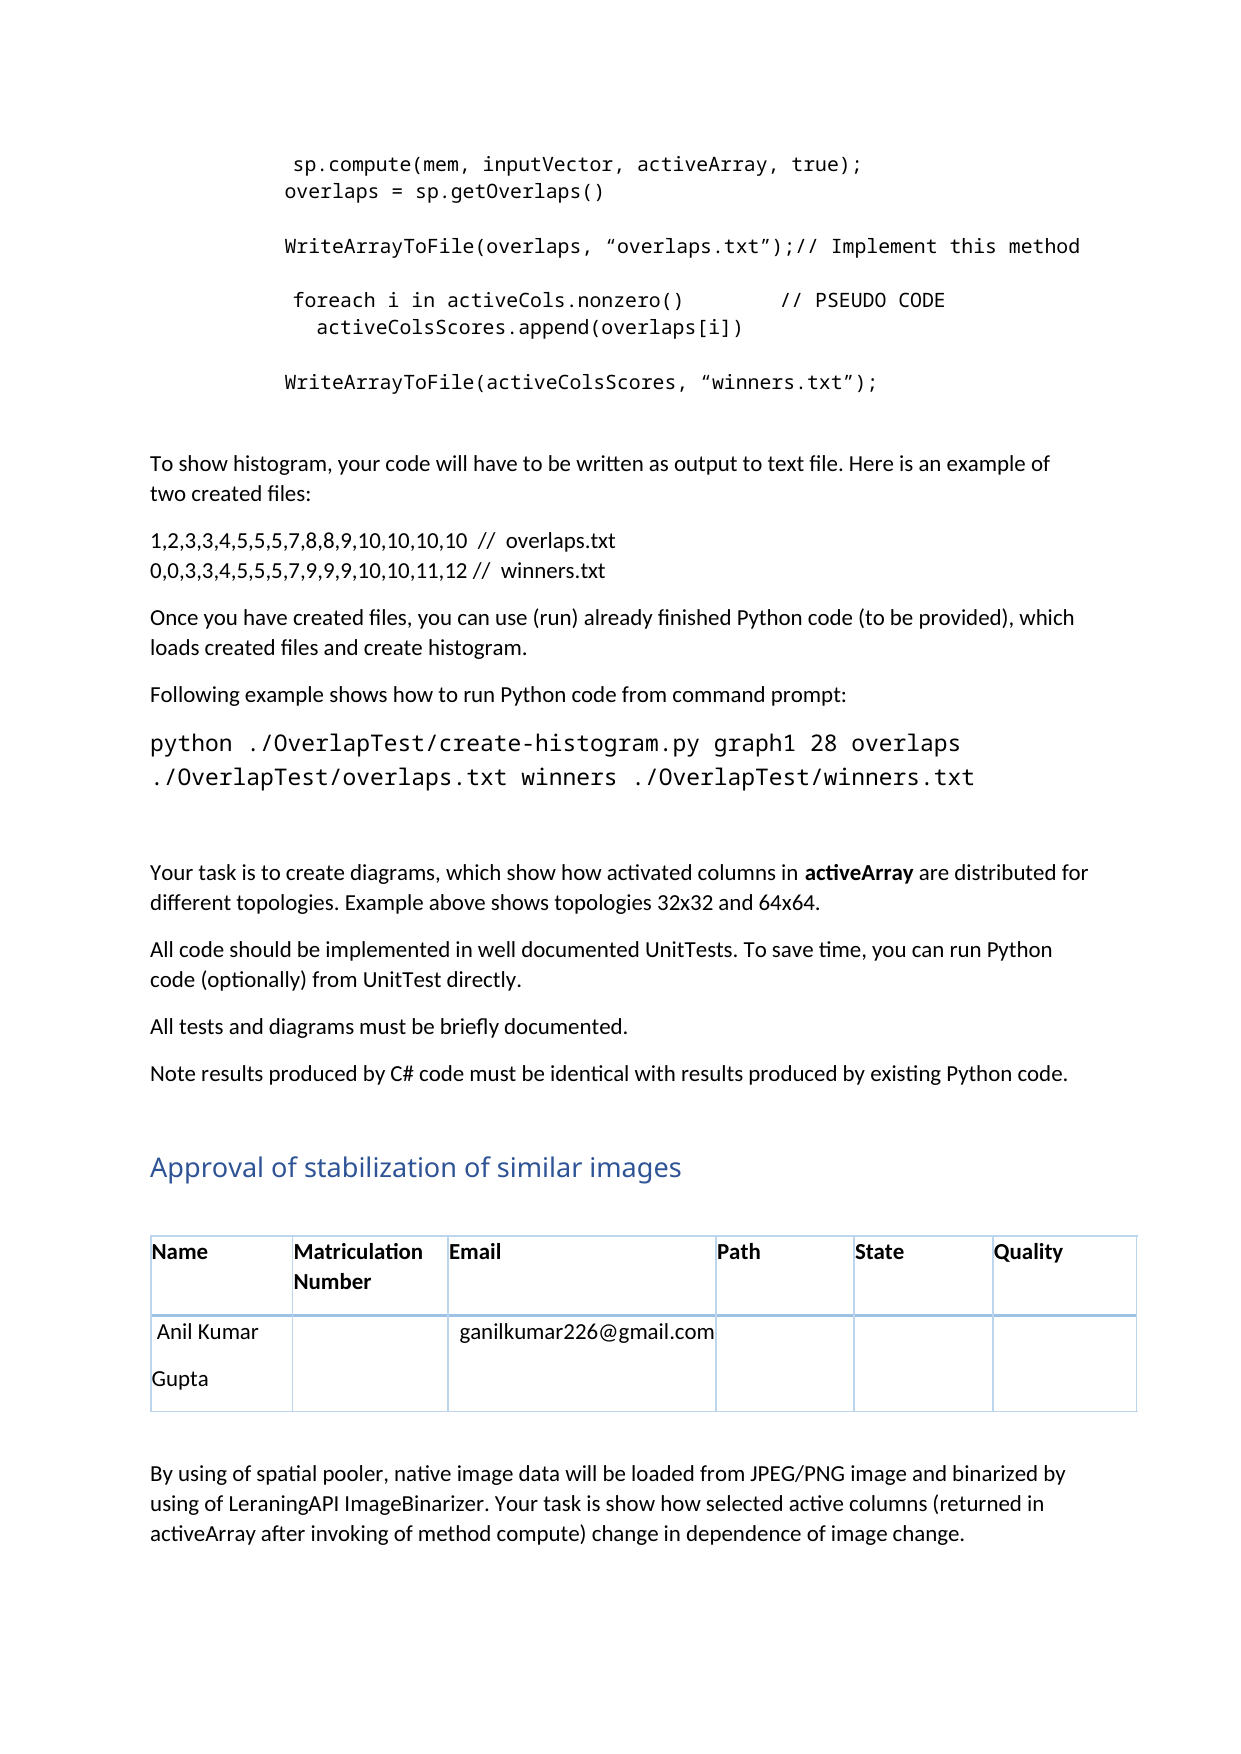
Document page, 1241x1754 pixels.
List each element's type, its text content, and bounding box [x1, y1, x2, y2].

subtitle Approval of stabilization of similar images [150, 1149, 1090, 1186]
text WriteArrayToFile(overlaps, “overlaps.txt”);// Implement this method [225, 232, 1090, 259]
text foreach i in activeCols.nonzero() // PSEUDO CODE [150, 259, 1090, 313]
table_header Quality [994, 1237, 1136, 1314]
table_cell Anil Kumar Gupta [152, 1317, 292, 1411]
table_cell [855, 1317, 992, 1411]
text sp.compute(mem, inputVector, activeArray, true); [150, 150, 1090, 177]
text All code should be implemented in well documented UnitTests. To save time, you can run Python code (optionally) from UnitTest directly. [150, 935, 1090, 993]
text To show histogram, your code will have to be written as output to text file. Here is an example of two created files: [150, 449, 1090, 507]
table_header State [855, 1237, 992, 1314]
text python ./OverlapTest/create-histogram.py graph1 28 overlaps ./OverlapTest/overlaps.txt winners ./OverlapTest/winners.txt [150, 727, 1090, 792]
text Note results produced by C# code must be identical with results produced by existing Python code. [150, 1059, 1090, 1117]
text By using of spatial pooler, native image data will be loaded from JPEG/PNG image and binarized by using of LeraningAPI ImageBinarizer. Your task is show how selected active columns (returned in activeArray after invoking of method compute) change in dependence of image change. [150, 1459, 1090, 1547]
table_cell [293, 1317, 447, 1411]
table_cell [717, 1317, 853, 1411]
text Following example shows how to run Python code from command prompt: [150, 680, 1090, 708]
text overlaps = sp.getOverlaps() [150, 177, 1090, 204]
text 1,2,3,3,4,5,5,5,7,8,8,9,10,10,10,10 // overlaps.txt 0,0,3,3,4,5,5,5,7,9,9,9,10,10,11,12 // winners.txt [150, 526, 1090, 584]
text All tests and diagrams must be briefly documented. [150, 1012, 1090, 1040]
text WriteArrayToFile(activeColsScores, “winners.txt”); [225, 368, 1090, 395]
table_header Name [152, 1237, 292, 1314]
text Once you have created files, you can use (run) already finished Python code (to be provided), which loads created files and create histogram. [150, 603, 1090, 661]
table_header Matriculation Number [293, 1237, 447, 1314]
table_header Path [717, 1237, 853, 1314]
text activeColsScores.append(overlaps[i]) [150, 313, 1090, 368]
table_header Email [449, 1237, 715, 1314]
table_cell ganilkumar226@gmail.com [449, 1317, 715, 1411]
table_cell [994, 1317, 1136, 1411]
text Your task is to create diagrams, which show how activated columns in activeArray are distributed for different topologies. Example above shows topologies 32x32 and 64x64. [150, 858, 1090, 916]
